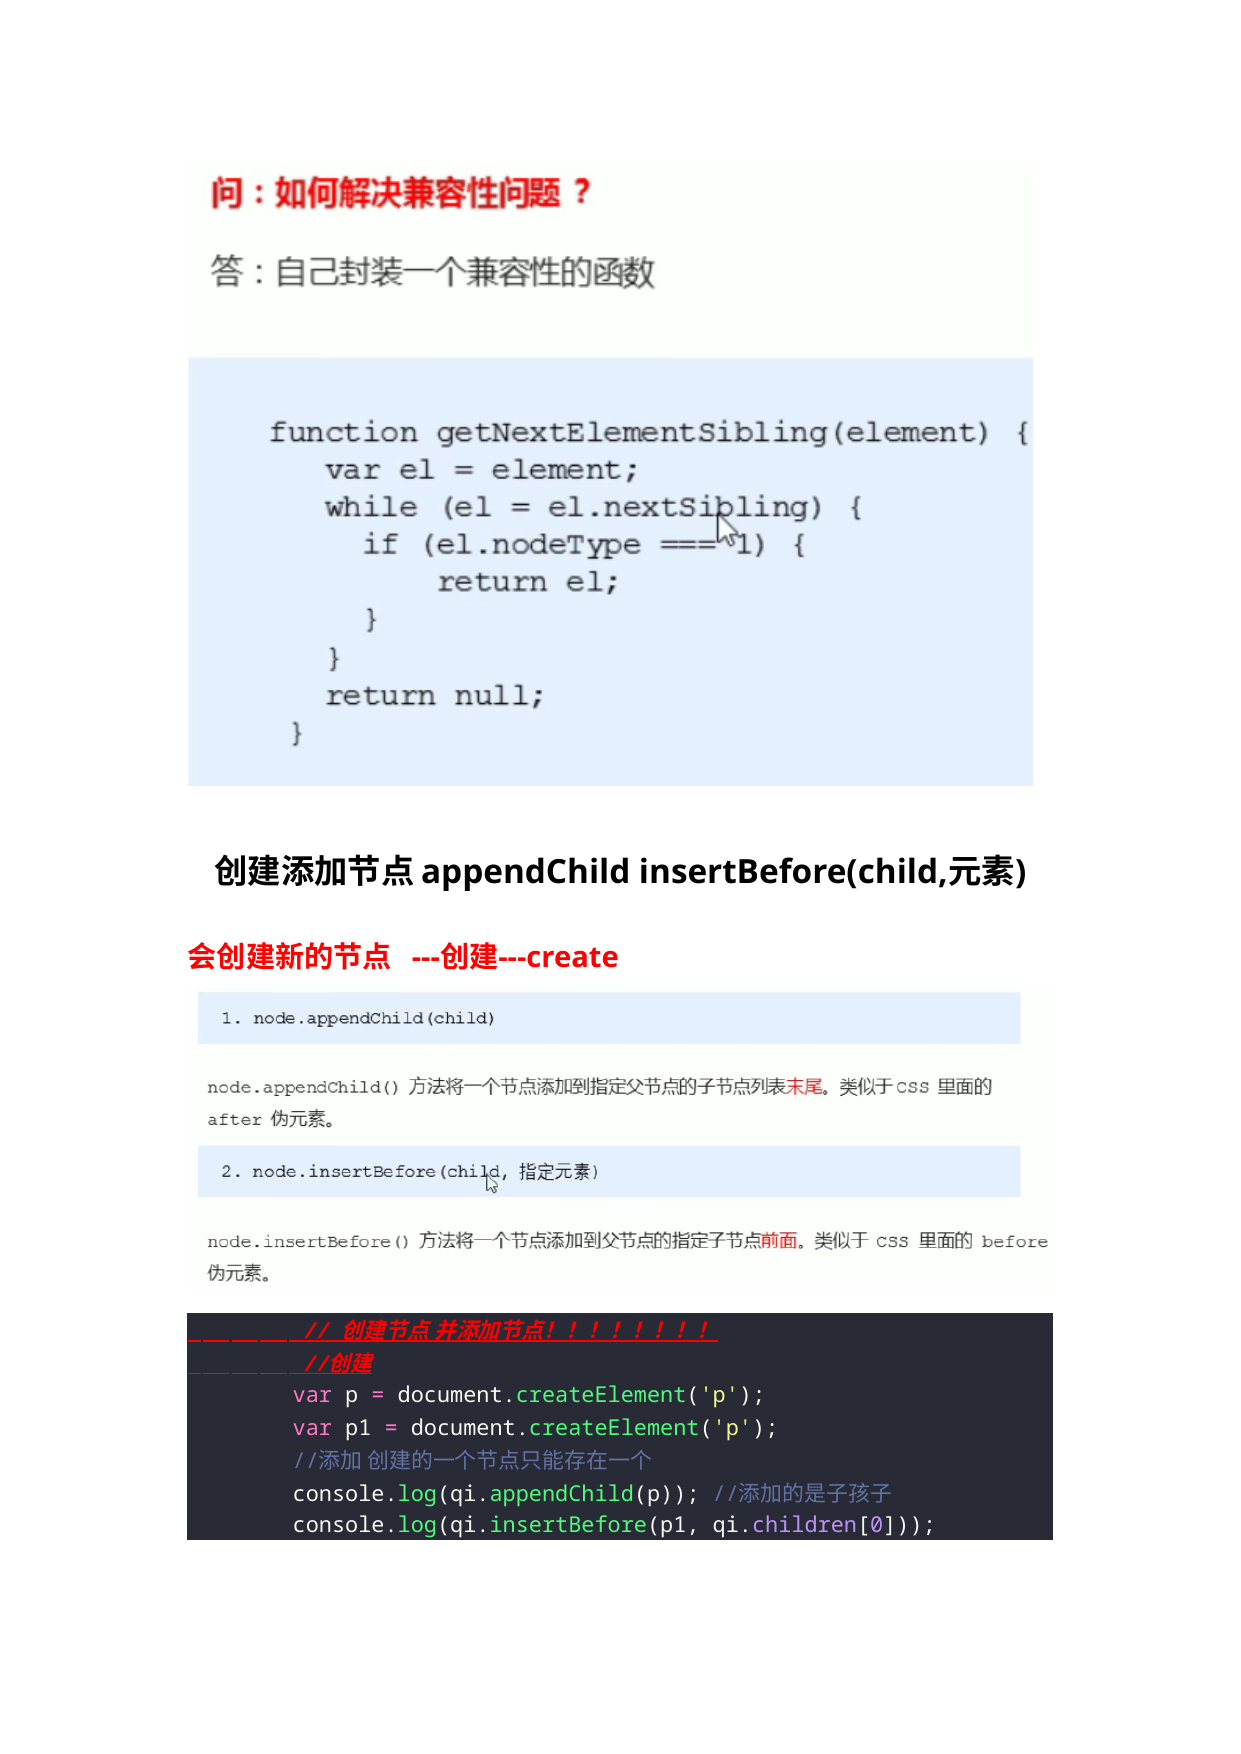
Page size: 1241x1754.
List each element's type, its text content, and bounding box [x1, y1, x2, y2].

text console.log(qi.appendChild(p)); //添加的是子孩子 [187, 1475, 1053, 1508]
text var p1 = document.createElement('p'); [187, 1410, 1053, 1443]
text console.log(qi.insertBefore(p1, qi.children[0])); [187, 1508, 1053, 1540]
text //添加 创建的一个节点只能存在一个 [187, 1443, 1053, 1475]
picture [187, 162, 1033, 786]
text //创建 [187, 1345, 1053, 1378]
subtitle 创建添加节点appendChild insertBefore(child,元素) [187, 837, 1053, 902]
text 会创建新的节点 ---创建---create [187, 923, 1053, 987]
text // 创建节点 并添加节点！！！！！！！！ [187, 1313, 1053, 1345]
text var p = document.createElement('p'); [187, 1378, 1053, 1410]
picture [187, 987, 1053, 1290]
